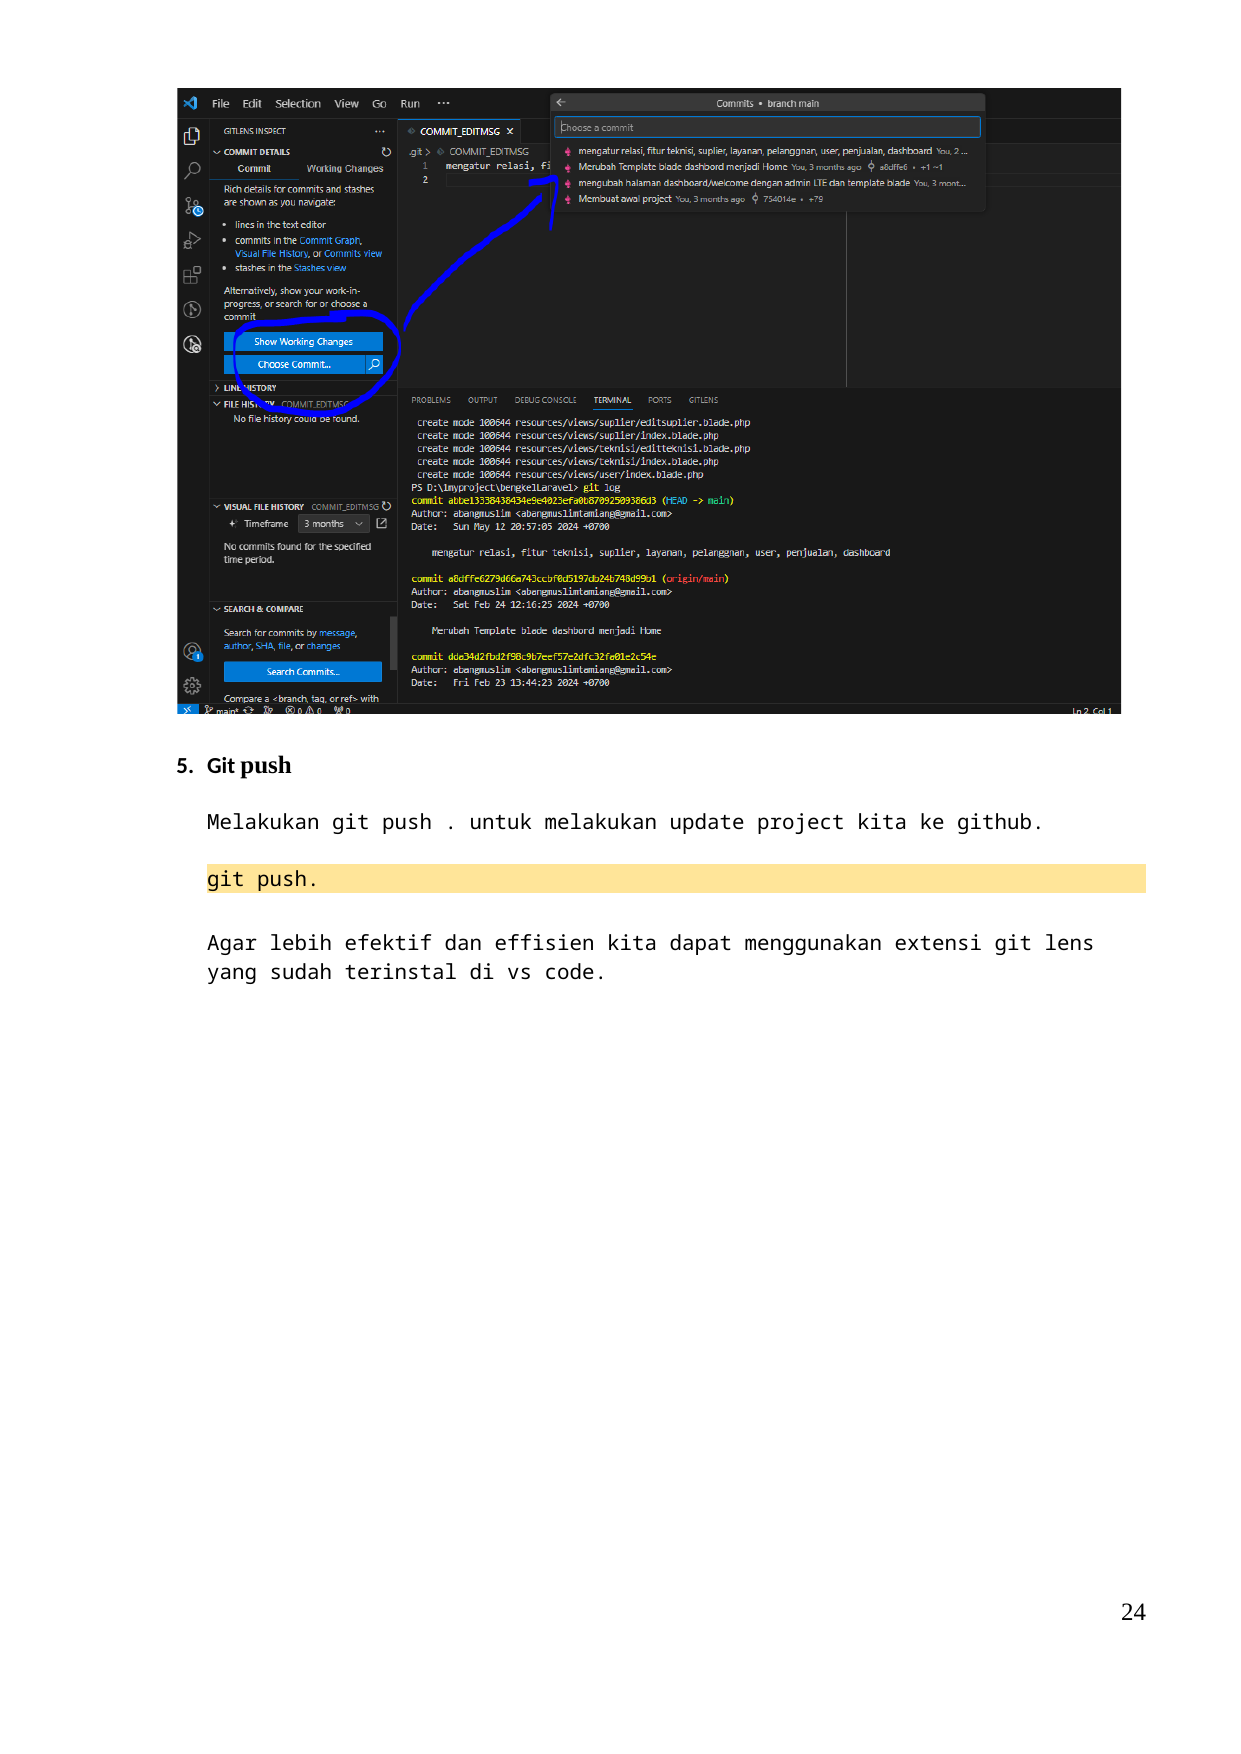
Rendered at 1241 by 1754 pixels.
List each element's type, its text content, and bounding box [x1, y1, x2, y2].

text Melakukan git push . untuk melakukan update project kita ke github. [207, 807, 1146, 836]
text git push. [207, 864, 1146, 893]
picture [177, 88, 1122, 714]
list Git push [176, 750, 1146, 779]
text Agar lebih efektif dan effisien kita dapat menggunakan extensi git lens yang sudah terinstal di vs code. [207, 928, 1146, 985]
